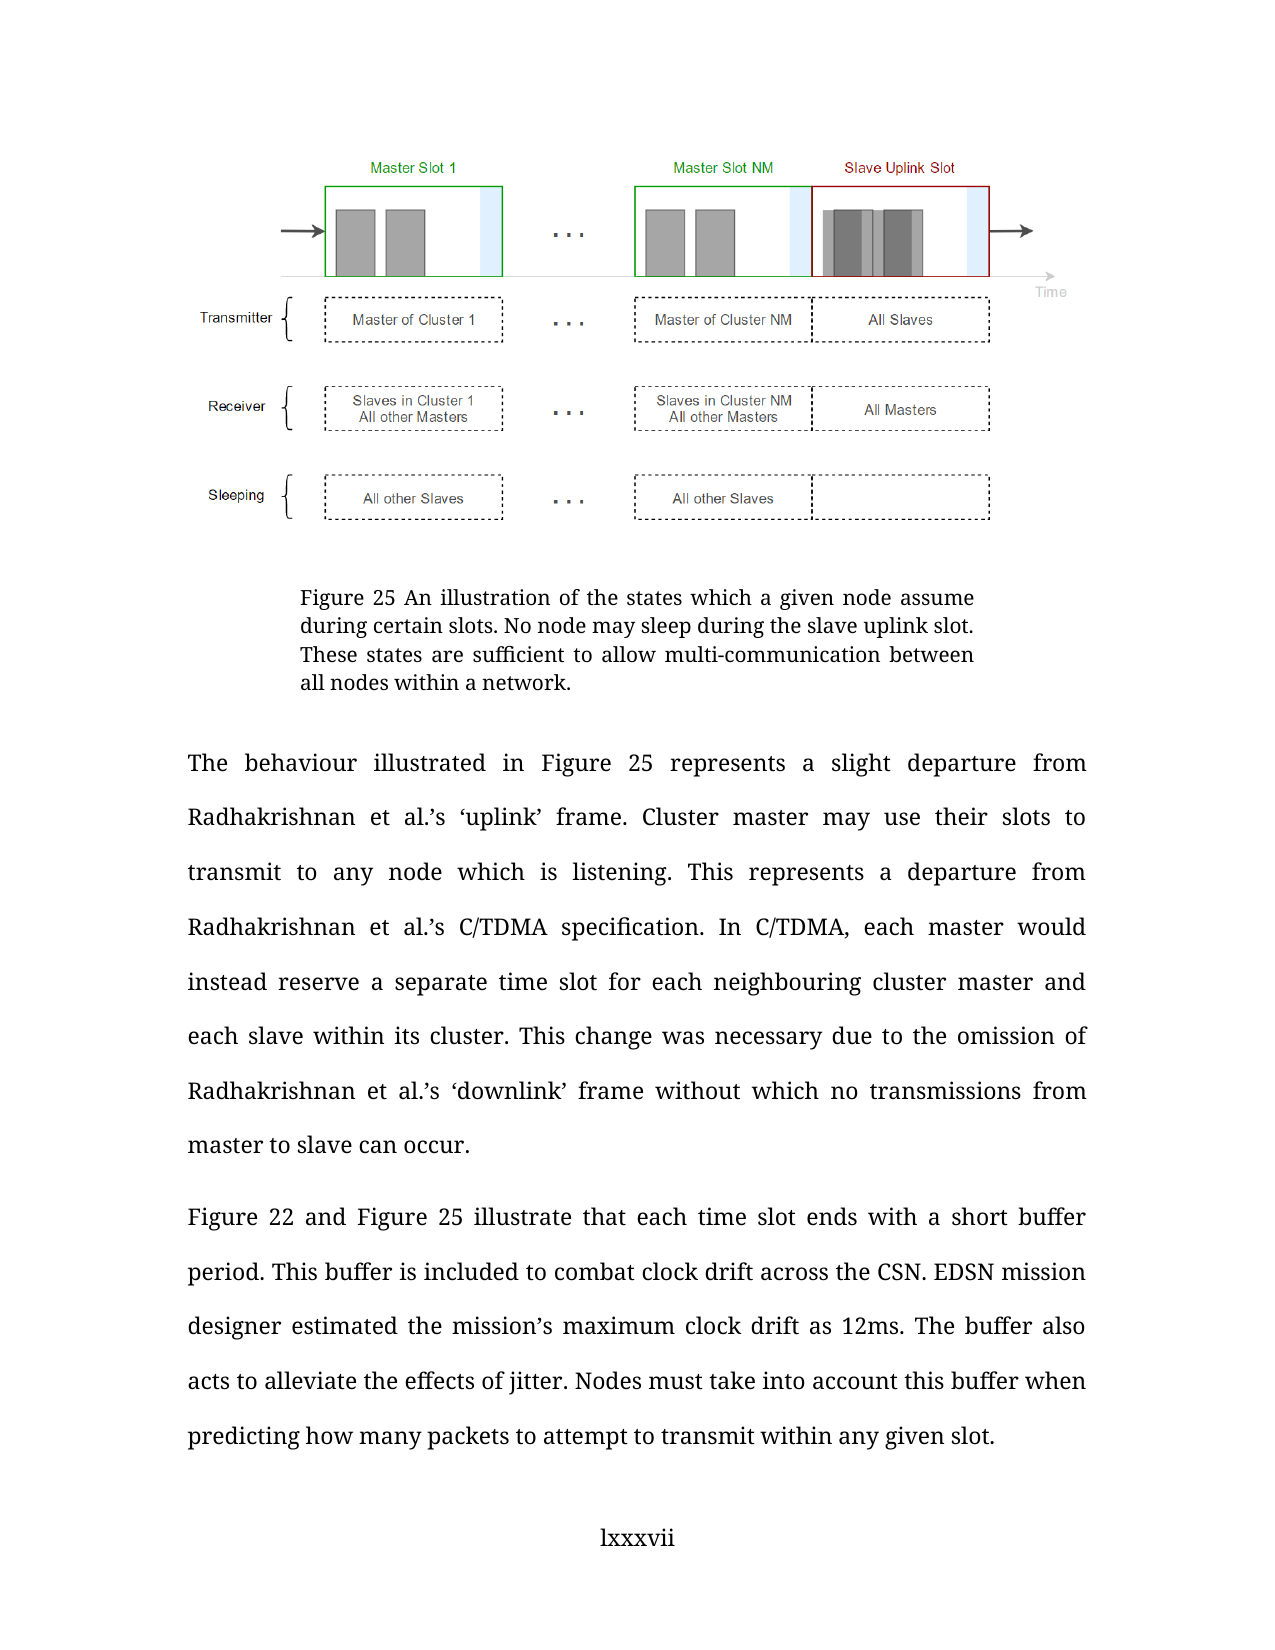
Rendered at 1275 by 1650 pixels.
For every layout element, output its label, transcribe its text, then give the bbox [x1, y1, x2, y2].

text The behaviour illustrated in Figure 25 represents a slight departure from Radhakrishnan et al.’s ‘uplink’ frame. Cluster master may use their slots to transmit to any node which is listening. This represents a departure from Radhakrishnan et al.’s C/TDMA specification. In C/TDMA, each master would instead reserve a separate time slot for each neighbouring cluster master and each slave within its cluster. This change was necessary due to the omission of Radhakrishnan et al.’s ‘downlink’ frame without which no transmissions from master to slave can occur. [187, 747, 1087, 1161]
picture [188, 149, 1087, 543]
text Figure 25 An illustration of the states which a given node assume during certain slots. No node may sleep during the slave uplink slot. These states are sufficient to allow multi-communication between all nodes within a network. [300, 583, 975, 697]
text Figure 22 and Figure 25 illustrate that each time slot ends with a short buffer period. This buffer is included to combat clock drift across the CSN. EDSN mission designer estimated the mission’s maximum clock drift as 12ms. The buffer also acts to alleviate the effects of jitter. Nodes must take into account this buffer when predicting how many packets to attempt to transmit within any given slot. [187, 1201, 1087, 1451]
